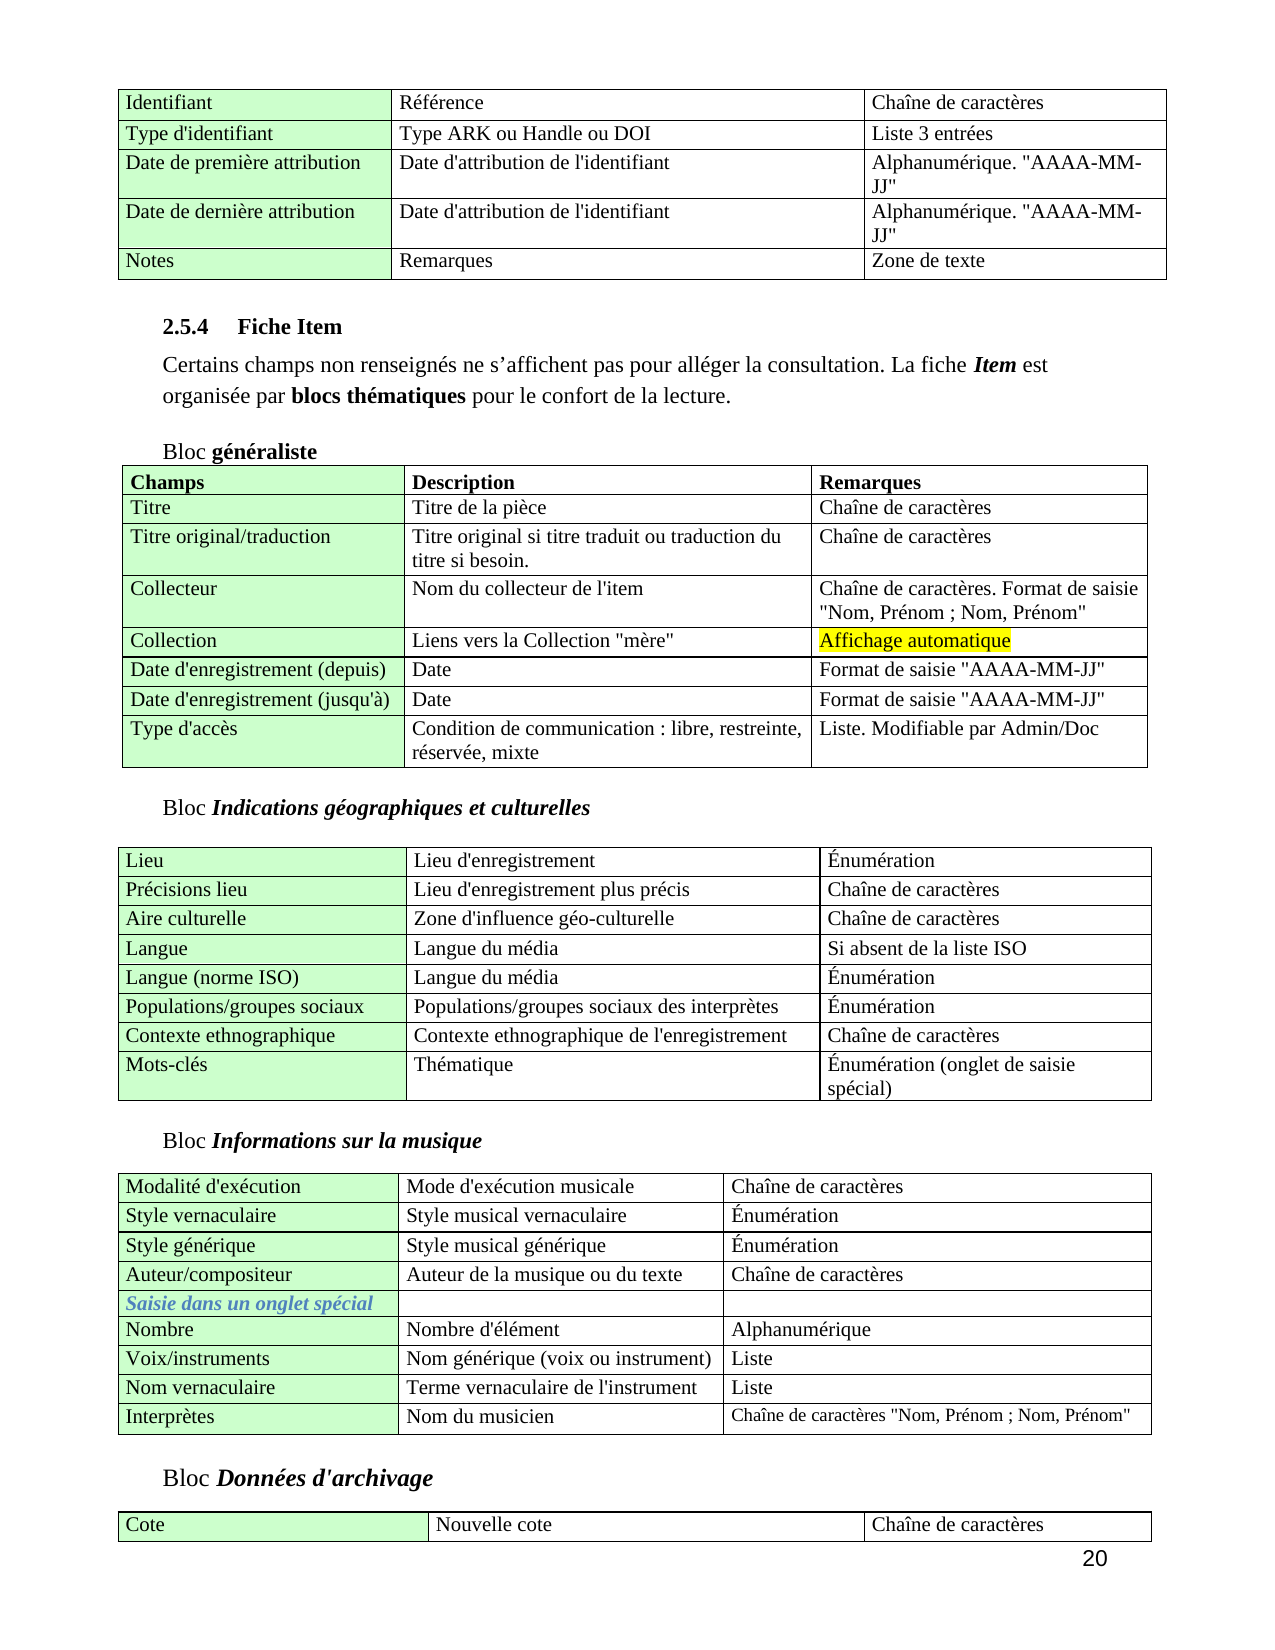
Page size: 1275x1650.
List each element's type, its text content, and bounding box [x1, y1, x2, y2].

table_cell Interprètes [119, 1404, 398, 1434]
table_cell Zone de texte [865, 249, 1166, 279]
table_cell Langue (norme ISO) [119, 965, 406, 993]
table_cell Nom générique (voix ou instrument) [399, 1346, 723, 1374]
table_header Lieu d'enregistrement [407, 848, 819, 876]
table_cell Énumération [724, 1203, 1151, 1231]
table_cell Chaîne de caractères [821, 1023, 1151, 1051]
table_cell Condition de communication : libre, restreinte, réservée, mixte [405, 716, 811, 767]
table_cell Contexte ethnographique [119, 1023, 406, 1051]
table_header Référence [392, 90, 864, 120]
table_cell Remarques [392, 249, 864, 279]
table_cell Populations/groupes sociaux [119, 994, 406, 1022]
table_cell Date [405, 658, 811, 686]
table_cell Type ARK ou Handle ou DOI [392, 121, 864, 149]
table_cell Auteur/compositeur [119, 1262, 398, 1290]
table_cell Zone d'influence géo-culturelle [407, 906, 819, 934]
table_cell Style générique [119, 1233, 398, 1261]
table_cell Si absent de la liste ISO [821, 935, 1151, 963]
table_cell Date de dernière attribution [119, 199, 391, 247]
table_cell Type d'identifiant [119, 121, 391, 149]
table_header Chaîne de caractères [865, 1513, 1151, 1541]
table_cell Alphanumérique. "AAAA-MM-JJ" [865, 199, 1166, 247]
table_cell Thématique [407, 1052, 819, 1100]
table_cell Style musical générique [399, 1233, 723, 1261]
text Bloc généraliste [162, 438, 1107, 465]
table_cell [724, 1291, 1151, 1316]
table_cell Titre original si titre traduit ou traduction du titre si besoin. [405, 524, 811, 575]
table_cell Alphanumérique. "AAAA-MM-JJ" [865, 150, 1166, 198]
table_cell Date d'attribution de l'identifiant [392, 150, 864, 198]
table_header Description [405, 466, 811, 494]
table_cell Populations/groupes sociaux des interprètes [407, 994, 819, 1022]
text Certains champs non renseignés ne s’affichent pas pour alléger la consultation. La fiche Item est organisée par blocs thématiques pour le confort de la lecture. [162, 352, 1107, 408]
table_cell Aire culturelle [119, 906, 406, 934]
table_cell Liste. Modifiable par Admin/Doc [812, 716, 1147, 767]
table_cell Chaîne de caractères. Format de saisie "Nom, Prénom ; Nom, Prénom" [812, 576, 1147, 627]
table_cell Énumération [821, 965, 1151, 993]
table_cell Liens vers la Collection "mère" [405, 628, 811, 656]
table_cell Style vernaculaire [119, 1203, 398, 1231]
table_cell Date d'enregistrement (jusqu'à) [123, 687, 404, 715]
table_cell Titre [123, 495, 404, 523]
table_cell Voix/instruments [119, 1346, 398, 1374]
table_cell Affichage automatique [812, 628, 1147, 656]
table_cell Notes [119, 249, 391, 279]
text Bloc Informations sur la musique [162, 1128, 1107, 1154]
table_cell Titre original/traduction [123, 524, 404, 575]
table_cell Chaîne de caractères [821, 906, 1151, 934]
table_cell Lieu d'enregistrement plus précis [407, 877, 819, 905]
table_cell [399, 1291, 723, 1316]
table_header Nouvelle cote [429, 1513, 864, 1541]
table_cell Date d'enregistrement (depuis) [123, 658, 404, 686]
table_header Cote [119, 1513, 428, 1541]
text Bloc Données d'archivage [162, 1463, 1107, 1492]
table_cell Langue du média [407, 935, 819, 963]
table_header Lieu [119, 848, 406, 876]
table_cell Mots-clés [119, 1052, 406, 1100]
table_cell Énumération [821, 994, 1151, 1022]
table_header Chaîne de caractères [724, 1174, 1151, 1202]
table_cell Date [405, 687, 811, 715]
table_header Champs [123, 466, 404, 494]
table_header Énumération [821, 848, 1151, 876]
table_cell Langue du média [407, 965, 819, 993]
table_cell Nombre [119, 1317, 398, 1345]
text Bloc Indications géographiques et culturelles [162, 794, 1107, 821]
table_cell Date d'attribution de l'identifiant [392, 199, 864, 247]
table_cell Langue [119, 935, 406, 963]
table_cell Liste [724, 1375, 1151, 1403]
table_cell Contexte ethnographique de l'enregistrement [407, 1023, 819, 1051]
table_cell Terme vernaculaire de l'instrument [399, 1375, 723, 1403]
table_cell Nom du musicien [399, 1404, 723, 1434]
table_cell Liste [724, 1346, 1151, 1374]
table_header Identifiant [119, 90, 391, 120]
table_cell Auteur de la musique ou du texte [399, 1262, 723, 1290]
table_cell Énumération (onglet de saisie spécial) [821, 1052, 1151, 1100]
table_cell Précisions lieu [119, 877, 406, 905]
table_cell Chaîne de caractères [724, 1262, 1151, 1290]
table_cell Collecteur [123, 576, 404, 627]
table_cell Chaîne de caractères [821, 877, 1151, 905]
table_cell Type d'accès [123, 716, 404, 767]
table_cell Chaîne de caractères [812, 524, 1147, 575]
table_cell Nombre d'élément [399, 1317, 723, 1345]
table_cell Date de première attribution [119, 150, 391, 198]
table_header Modalité d'exécution [119, 1174, 398, 1202]
table_cell Nom vernaculaire [119, 1375, 398, 1403]
table_cell Liste 3 entrées [865, 121, 1166, 149]
table_cell Nom du collecteur de l'item [405, 576, 811, 627]
table_cell Saisie dans un onglet spécial [119, 1291, 398, 1316]
table_cell Format de saisie "AAAA-MM-JJ" [812, 687, 1147, 715]
table_cell Titre de la pièce [405, 495, 811, 523]
table_cell Collection [123, 628, 404, 656]
table_cell Énumération [724, 1233, 1151, 1261]
table_cell Style musical vernaculaire [399, 1203, 723, 1231]
table_cell Chaîne de caractères "Nom, Prénom ; Nom, Prénom" [724, 1404, 1151, 1434]
table_cell Format de saisie "AAAA-MM-JJ" [812, 658, 1147, 686]
table_header Chaîne de caractères [865, 90, 1166, 120]
table_cell Alphanumérique [724, 1317, 1151, 1345]
table_header Remarques [812, 466, 1147, 494]
table_header Mode d'exécution musicale [399, 1174, 723, 1202]
subtitle Fiche Item [162, 313, 1107, 339]
table_cell Chaîne de caractères [812, 495, 1147, 523]
